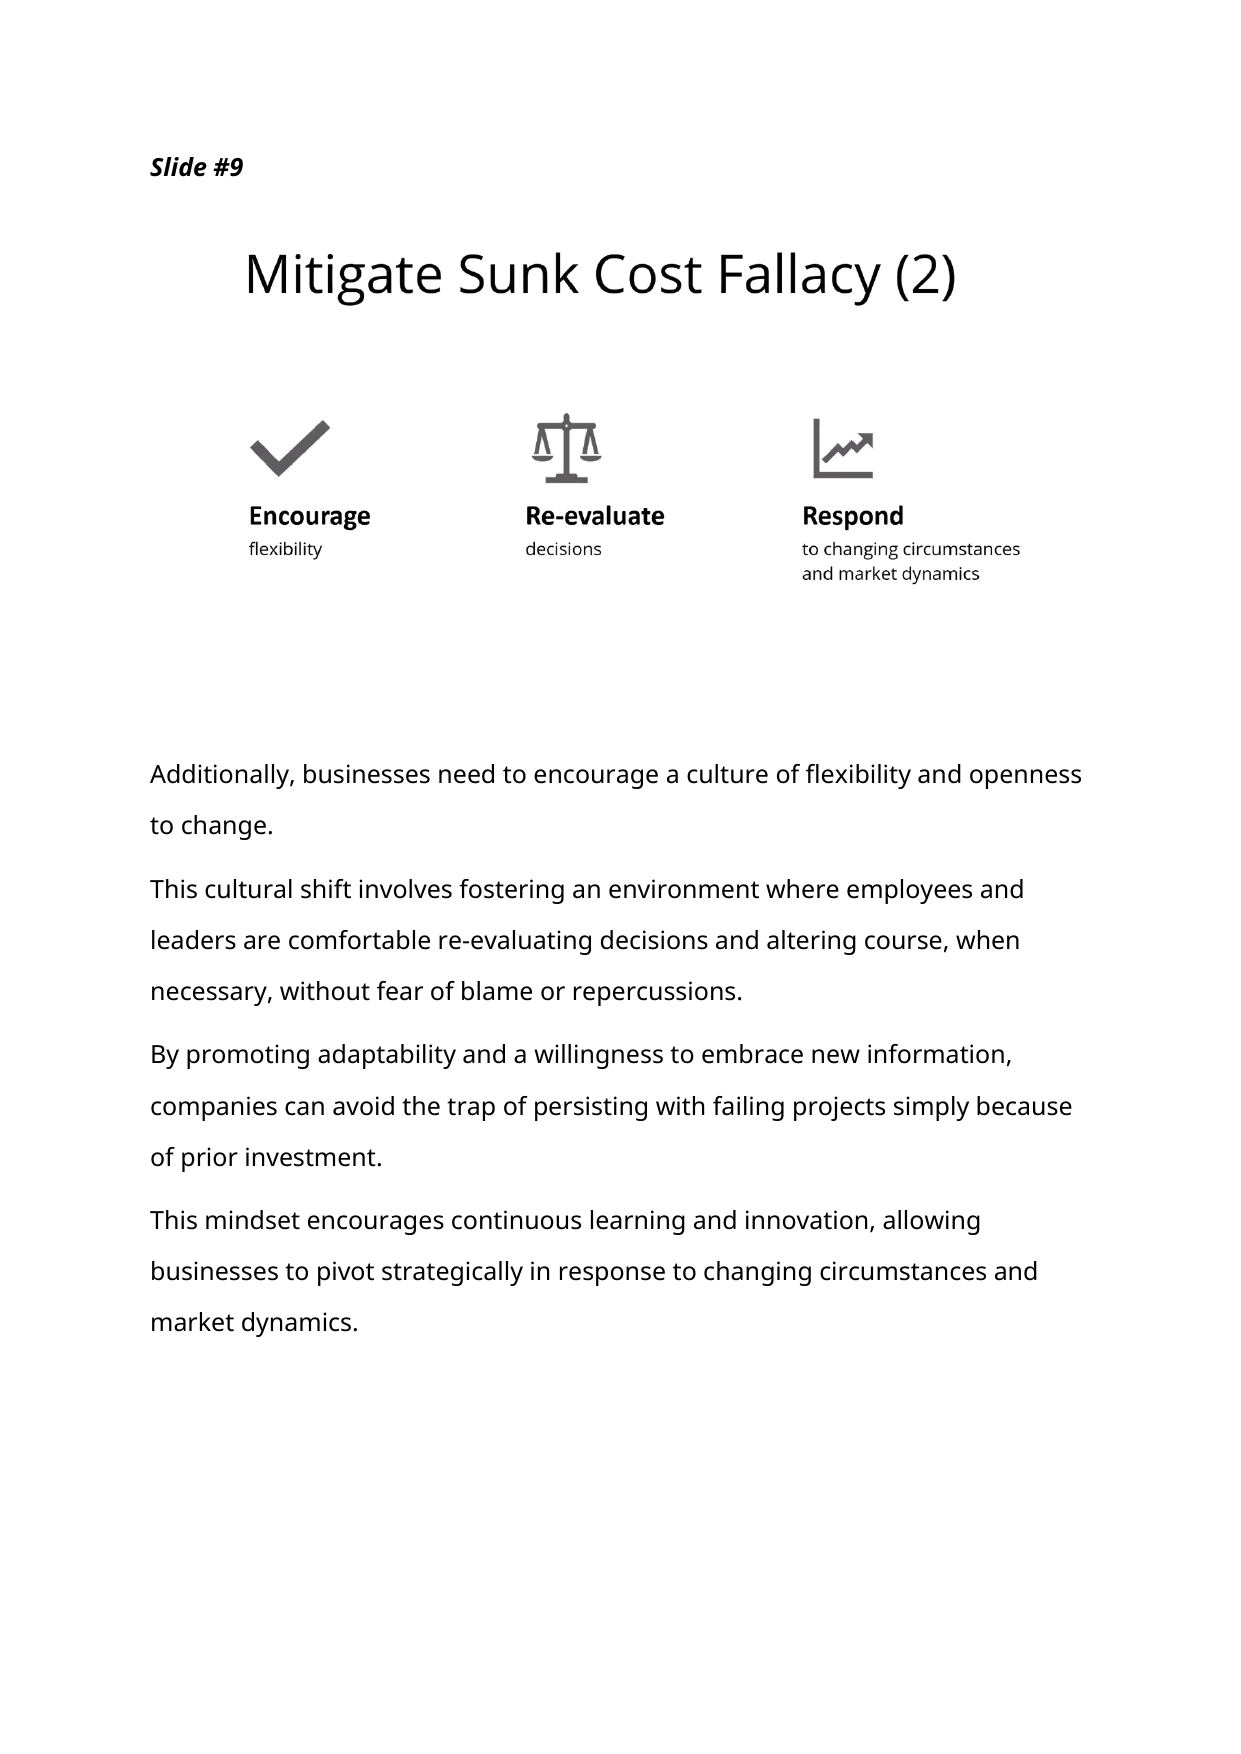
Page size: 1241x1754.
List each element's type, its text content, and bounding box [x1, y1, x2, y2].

text By promoting adaptability and a willingness to embrace new information, companies can avoid the trap of persisting with failing projects simply because of prior investment. [150, 1037, 1090, 1173]
text Additionally, businesses need to encourage a culture of flexibility and openness to change. [150, 757, 1090, 842]
subtitle Slide #9 [150, 150, 1090, 201]
picture [150, 201, 1091, 728]
text This mindset encourages continuous learning and innovation, allowing businesses to pivot strategically in response to changing circumstances and market dynamics. [150, 1203, 1090, 1339]
text This cultural shift involves fostering an environment where employees and leaders are comfortable re-evaluating decisions and altering course, when necessary, without fear of blame or repercussions. [150, 871, 1090, 1008]
